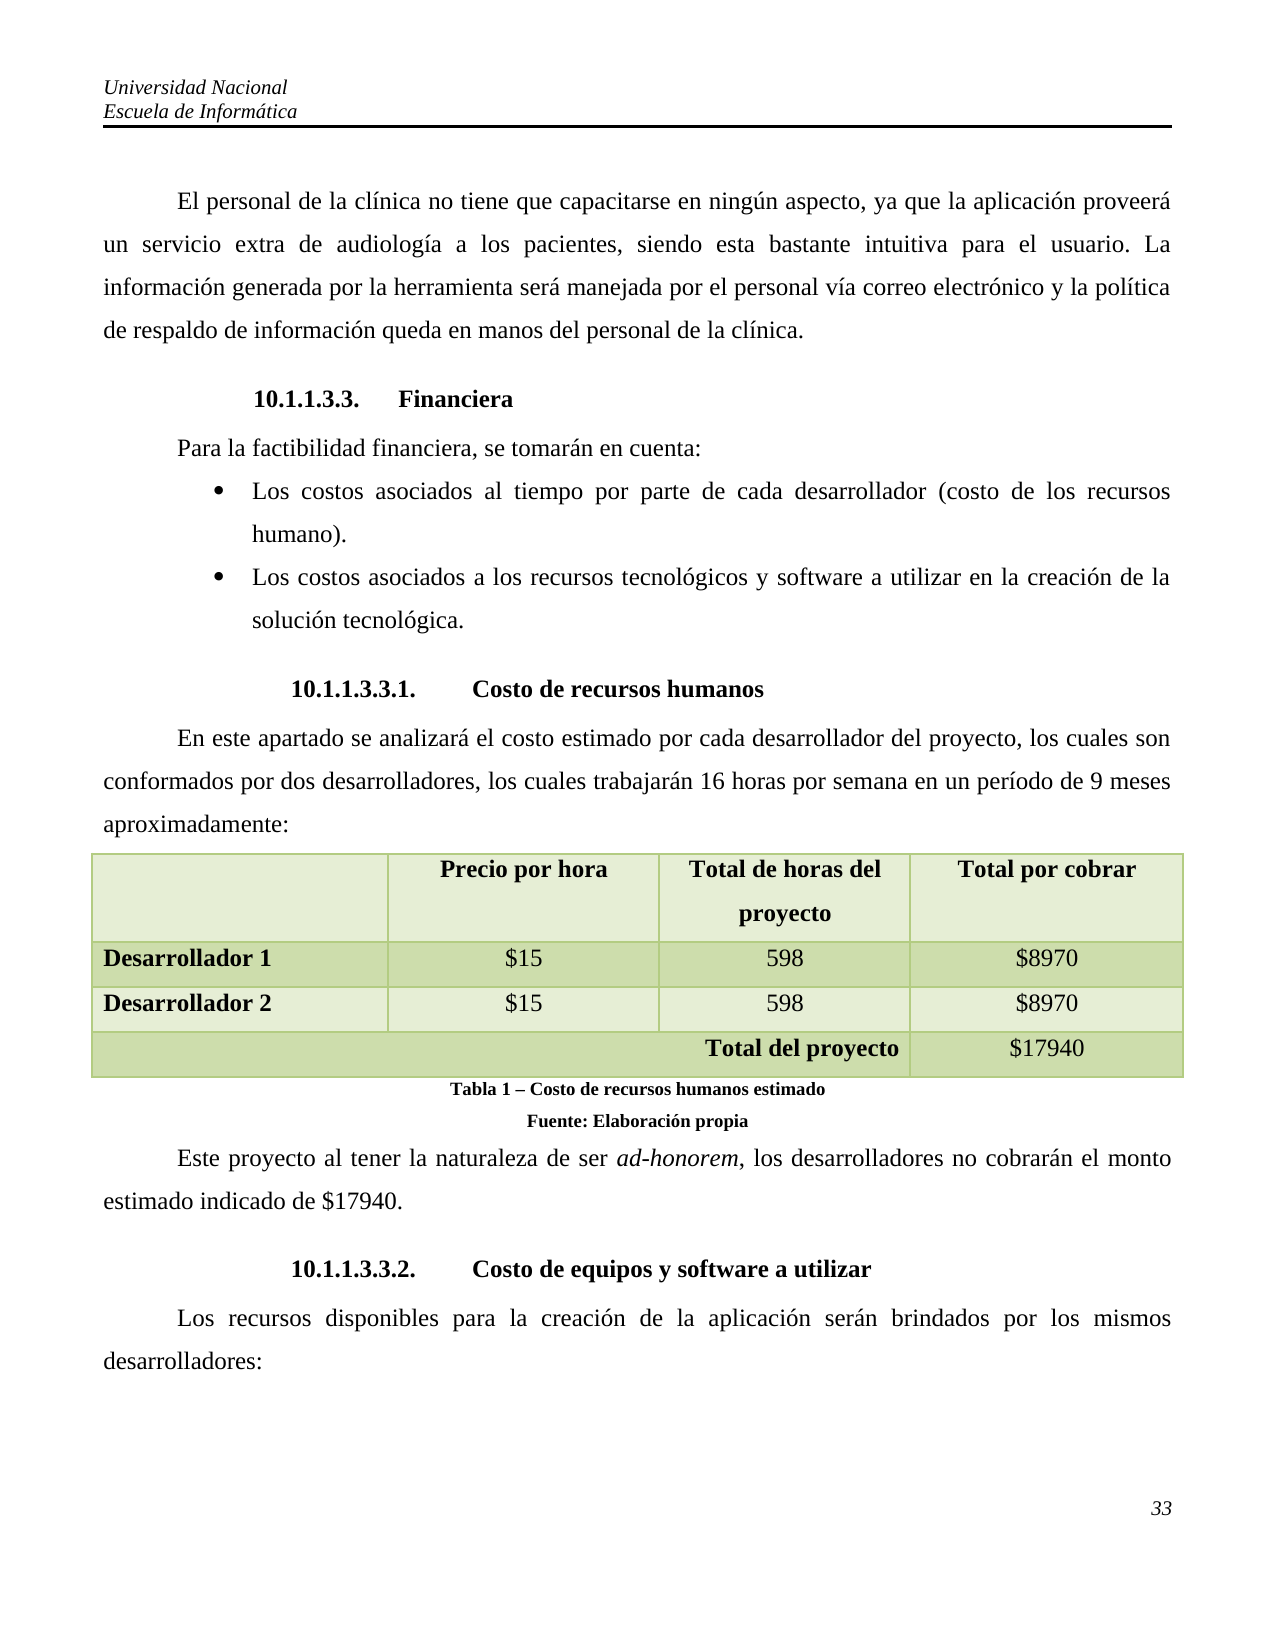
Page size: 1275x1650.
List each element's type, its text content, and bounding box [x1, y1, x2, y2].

text Los recursos disponibles para la creación de la aplicación serán brindados por los mismos desarrolladores: [103, 1303, 1172, 1375]
table_cell $15 [389, 988, 658, 1031]
list Costo de recursos humanos [291, 674, 1172, 702]
table_cell Desarrollador 2 [93, 988, 387, 1031]
table_cell Total del proyecto [93, 1033, 909, 1076]
table_cell $15 [389, 943, 658, 986]
text Fuente: Elaboración propia [103, 1110, 1172, 1132]
list Los costos asociados a los recursos tecnológicos y software a utilizar en la creación de la solución tecnológica. [214, 562, 1172, 634]
table_cell $8970 [911, 988, 1182, 1031]
table_header Total de horas del proyecto [660, 855, 909, 941]
text Para la factibilidad financiera, se tomarán en cuenta: [103, 433, 1172, 462]
text Este proyecto al tener la naturaleza de ser ad-honorem, los desarrolladores no cobrarán el monto estimado indicado de $17940. [103, 1143, 1172, 1214]
text En este apartado se analizará el costo estimado por cada desarrollador del proyecto, los cuales son conformados por dos desarrolladores, los cuales trabajarán 16 horas por semana en un período de 9 meses aproximadamente: [103, 723, 1172, 838]
table_cell Desarrollador 1 [93, 943, 387, 986]
table_header Total por cobrar [911, 855, 1182, 941]
list Financiera [253, 384, 1172, 412]
text Tabla 1 – Costo de recursos humanos estimado [103, 1078, 1172, 1099]
table_cell 598 [660, 943, 909, 986]
table_header Precio por hora [389, 855, 658, 941]
table_header [93, 855, 387, 941]
table_cell $17940 [911, 1033, 1182, 1076]
table_cell 598 [660, 988, 909, 1031]
table_cell $8970 [911, 943, 1182, 986]
list Costo de equipos y software a utilizar [291, 1254, 1172, 1283]
text El personal de la clínica no tiene que capacitarse en ningún aspecto, ya que la aplicación proveerá un servicio extra de audiología a los pacientes, siendo esta bastante intuitiva para el usuario. La información generada por la herramienta será manejada por el personal vía correo electrónico y la política de respaldo de información queda en manos del personal de la clínica. [103, 186, 1172, 344]
list Los costos asociados al tiempo por parte de cada desarrollador (costo de los recursos humano). [214, 476, 1172, 548]
